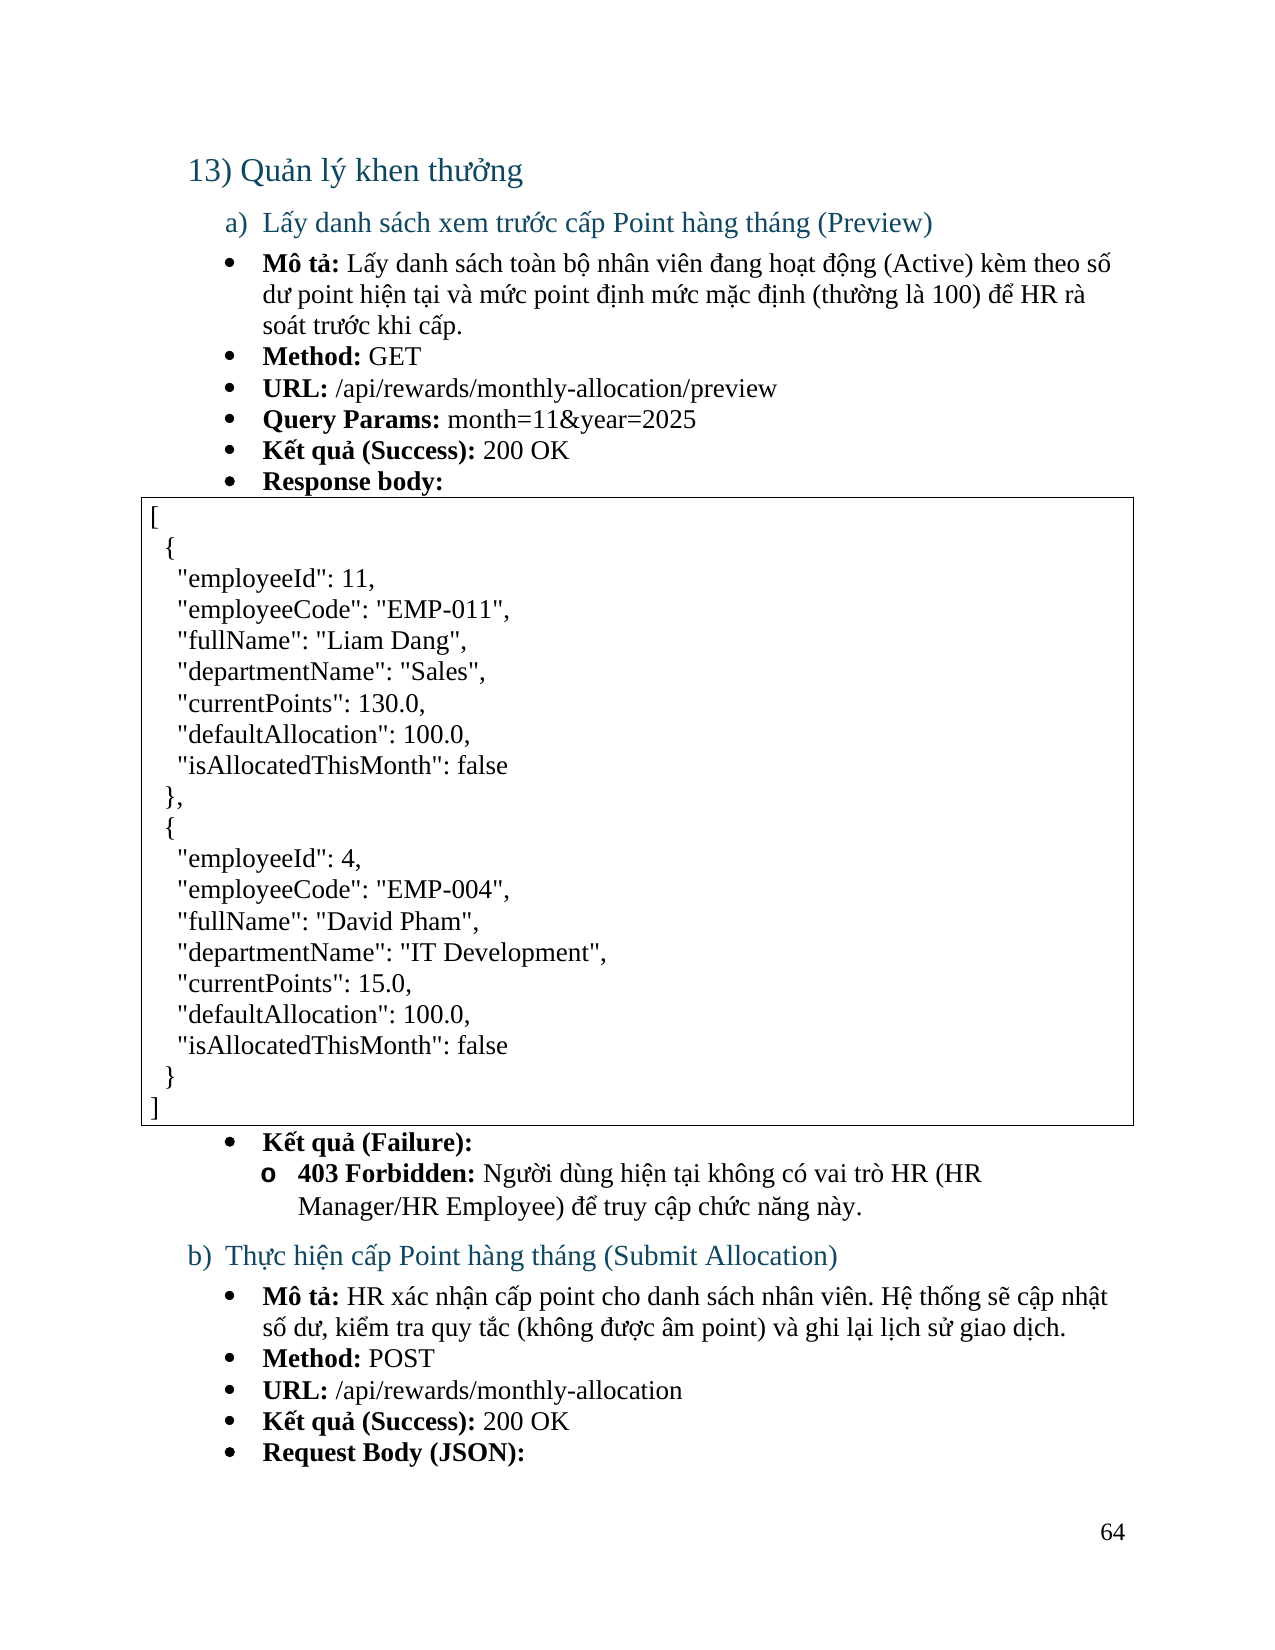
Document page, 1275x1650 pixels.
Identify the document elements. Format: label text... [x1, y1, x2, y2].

list Kết quả (Success): 200 OK [225, 434, 1125, 465]
text "currentPoints": 15.0, [150, 967, 1125, 998]
text "currentPoints": 130.0, [150, 687, 1125, 718]
list 403 Forbidden: Người dùng hiện tại không có vai trò HR (HR Manager/HR Employee) để truy cập chức năng này. [260, 1157, 1125, 1222]
text "defaultAllocation": 100.0, [150, 998, 1125, 1029]
subtitle Thực hiện cấp Point hàng tháng (Submit Allocation) [187, 1238, 1125, 1272]
subtitle Lấy danh sách xem trước cấp Point hàng tháng (Preview) [225, 205, 1125, 238]
text "employeeCode": "EMP-011", [150, 593, 1125, 624]
text } [150, 1060, 1125, 1088]
list URL: /api/rewards/monthly-allocation/preview [225, 372, 1125, 403]
text { [150, 811, 1125, 842]
list Request Body (JSON): [225, 1436, 1125, 1468]
list Method: GET [225, 340, 1125, 372]
text "fullName": "David Pham", [150, 905, 1125, 936]
text "isAllocatedThisMonth": false [150, 749, 1125, 780]
list Query Params: month=11&year=2025 [225, 403, 1125, 434]
text "fullName": "Liam Dang", [150, 624, 1125, 656]
list Method: POST [225, 1343, 1125, 1374]
text "defaultAllocation": 100.0, [150, 718, 1125, 749]
list Kết quả (Success): 200 OK [225, 1405, 1125, 1436]
text }, [150, 780, 1125, 811]
list Mô tả: Lấy danh sách toàn bộ nhân viên đang hoạt động (Active) kèm theo số dư point hiện tại và mức point định mức mặc định (thường là 100) để HR rà soát trước khi cấp. [225, 247, 1125, 340]
text "employeeCode": "EMP-004", [150, 873, 1125, 905]
text [ [142, 498, 1133, 531]
list Mô tả: HR xác nhận cấp point cho danh sách nhân viên. Hệ thống sẽ cập nhật số dư, kiểm tra quy tắc (không được âm point) và ghi lại lịch sử giao dịch. [225, 1280, 1125, 1343]
list Response body: [225, 465, 1125, 497]
text "departmentName": "Sales", [150, 656, 1125, 687]
list URL: /api/rewards/monthly-allocation [225, 1374, 1125, 1405]
text "departmentName": "IT Development", [150, 936, 1125, 967]
subtitle 13) Quản lý khen thưởng [187, 150, 1125, 188]
text "employeeId": 4, [150, 842, 1125, 873]
text ] [142, 1088, 1133, 1125]
text "employeeId": 11, [150, 562, 1125, 593]
list Kết quả (Failure): [225, 1126, 1125, 1157]
text { [150, 531, 1125, 562]
text "isAllocatedThisMonth": false [150, 1029, 1125, 1060]
